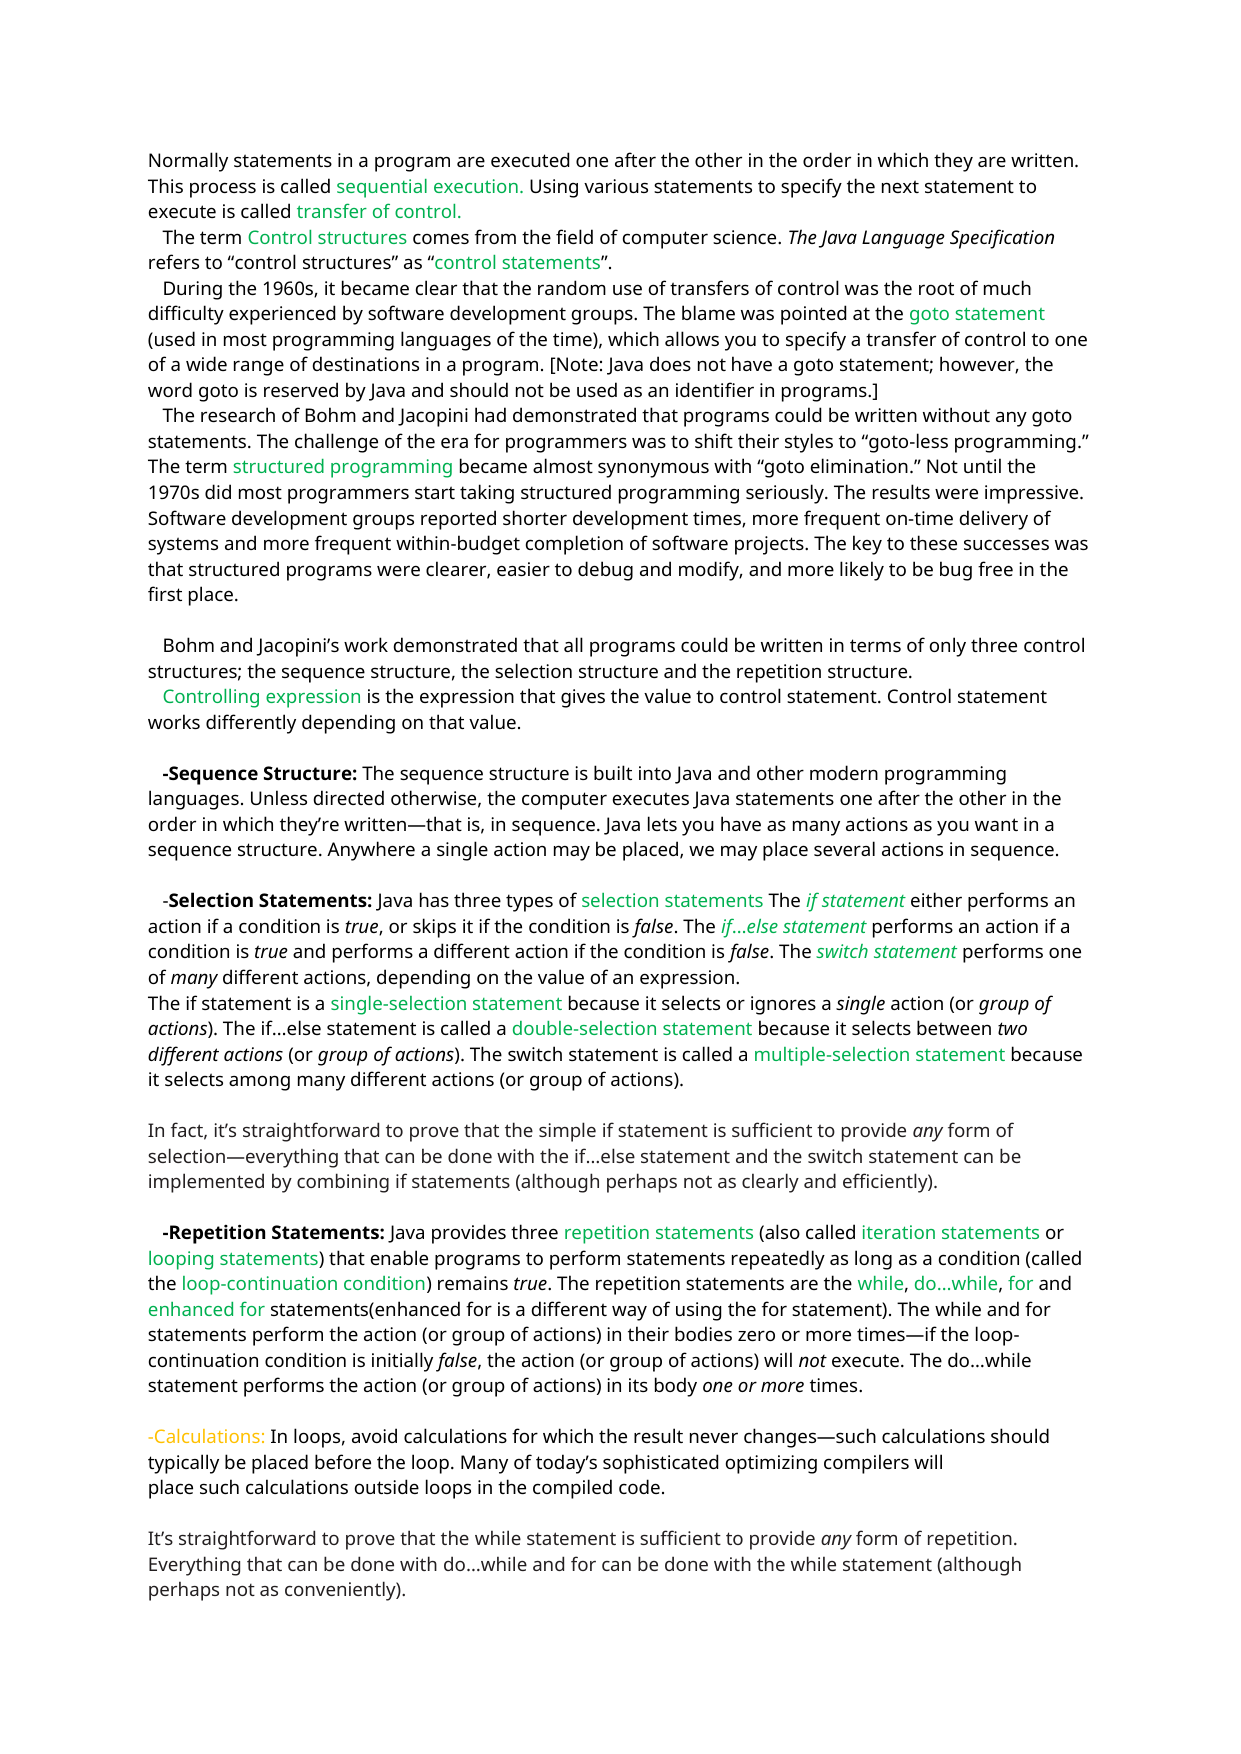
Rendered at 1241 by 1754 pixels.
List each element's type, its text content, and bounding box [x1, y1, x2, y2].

text -Selection Statements: Java has three types of selection statements The if statement either performs an action if a condition is true, or skips it if the condition is false. The if…else statement performs an action if a condition is true and performs a different action if the condition is false. The switch statement performs one of many different actions, depending on the value of an expression. [148, 888, 1093, 990]
text -Calculations: In loops, avoid calculations for which the result never changes—such calculations should typically be placed before the loop. Many of today’s sophisticated optimizing compilers will [148, 1424, 1093, 1475]
text -Repetition Statements: Java provides three repetition statements (also called iteration statements or looping statements) that enable programs to perform statements repeatedly as long as a condition (called the loop-continuation condition) remains true. The repetition statements are the while, do…while, for and enhanced for statements(enhanced for is a different way of using the for statement). The while and for statements perform the action (or group of actions) in their bodies zero or more times—if the loop-continuation condition is initially false, the action (or group of actions) will not execute. The do…while statement performs the action (or group of actions) in its body one or more times. [148, 1219, 1093, 1398]
text The research of Bohm and Jacopini had demonstrated that programs could be written without any goto statements. The challenge of the era for programmers was to shift their styles to “goto-less programming.” The term structured programming became almost synonymous with “goto elimination.” Not until the 1970s did most programmers start taking structured programming seriously. The results were impressive. Software development groups reported shorter development times, more frequent on-time delivery of systems and more frequent within-budget completion of software projects. The key to these successes was that structured programs were clearer, easier to debug and modify, and more likely to be bug free in the first place. [148, 403, 1093, 607]
text Normally statements in a program are executed one after the other in the order in which they are written. This process is called sequential execution. Using various statements to specify the next statement to execute is called transfer of control. [148, 148, 1093, 224]
text -Sequence Structure: The sequence structure is built into Java and other modern programming languages. Unless directed otherwise, the computer executes Java statements one after the other in the order in which they’re written—that is, in sequence. Java lets you have as many actions as you want in a sequence structure. Anywhere a single action may be placed, we may place several actions in sequence. [148, 760, 1093, 862]
text The term Control structures comes from the field of computer science. The Java Language Specification refers to “control structures” as “control statements”. [148, 224, 1093, 275]
text During the 1960s, it became clear that the random use of transfers of control was the root of much difficulty experienced by software development groups. The blame was pointed at the goto statement (used in most programming languages of the time), which allows you to specify a transfer of control to one of a wide range of destinations in a program. [Note: Java does not have a goto statement; however, the word goto is reserved by Java and should not be used as an identifier in programs.] [148, 275, 1093, 403]
text place such calculations outside loops in the compiled code. It’s straightforward to prove that the while statement is sufficient to provide any form of repetition. Everything that can be done with do…while and for can be done with the while statement (although perhaps not as conveniently). [148, 1475, 1093, 1602]
text The if statement is a single-selection statement because it selects or ignores a single action (or group of actions). The if…else statement is called a double-selection statement because it selects between two different actions (or group of actions). The switch statement is called a multiple-selection statement because it selects among many different actions (or group of actions). In fact, it’s straightforward to prove that the simple if statement is sufficient to provide any form of selection—everything that can be done with the if…else statement and the switch statement can be implemented by combining if statements (although perhaps not as clearly and efficiently). [148, 990, 1093, 1194]
text Bohm and Jacopini’s work demonstrated that all programs could be written in terms of only three control structures; the sequence structure, the selection structure and the repetition structure. Controlling expression is the expression that gives the value to control statement. Control statement works differently depending on that value. [148, 632, 1093, 734]
